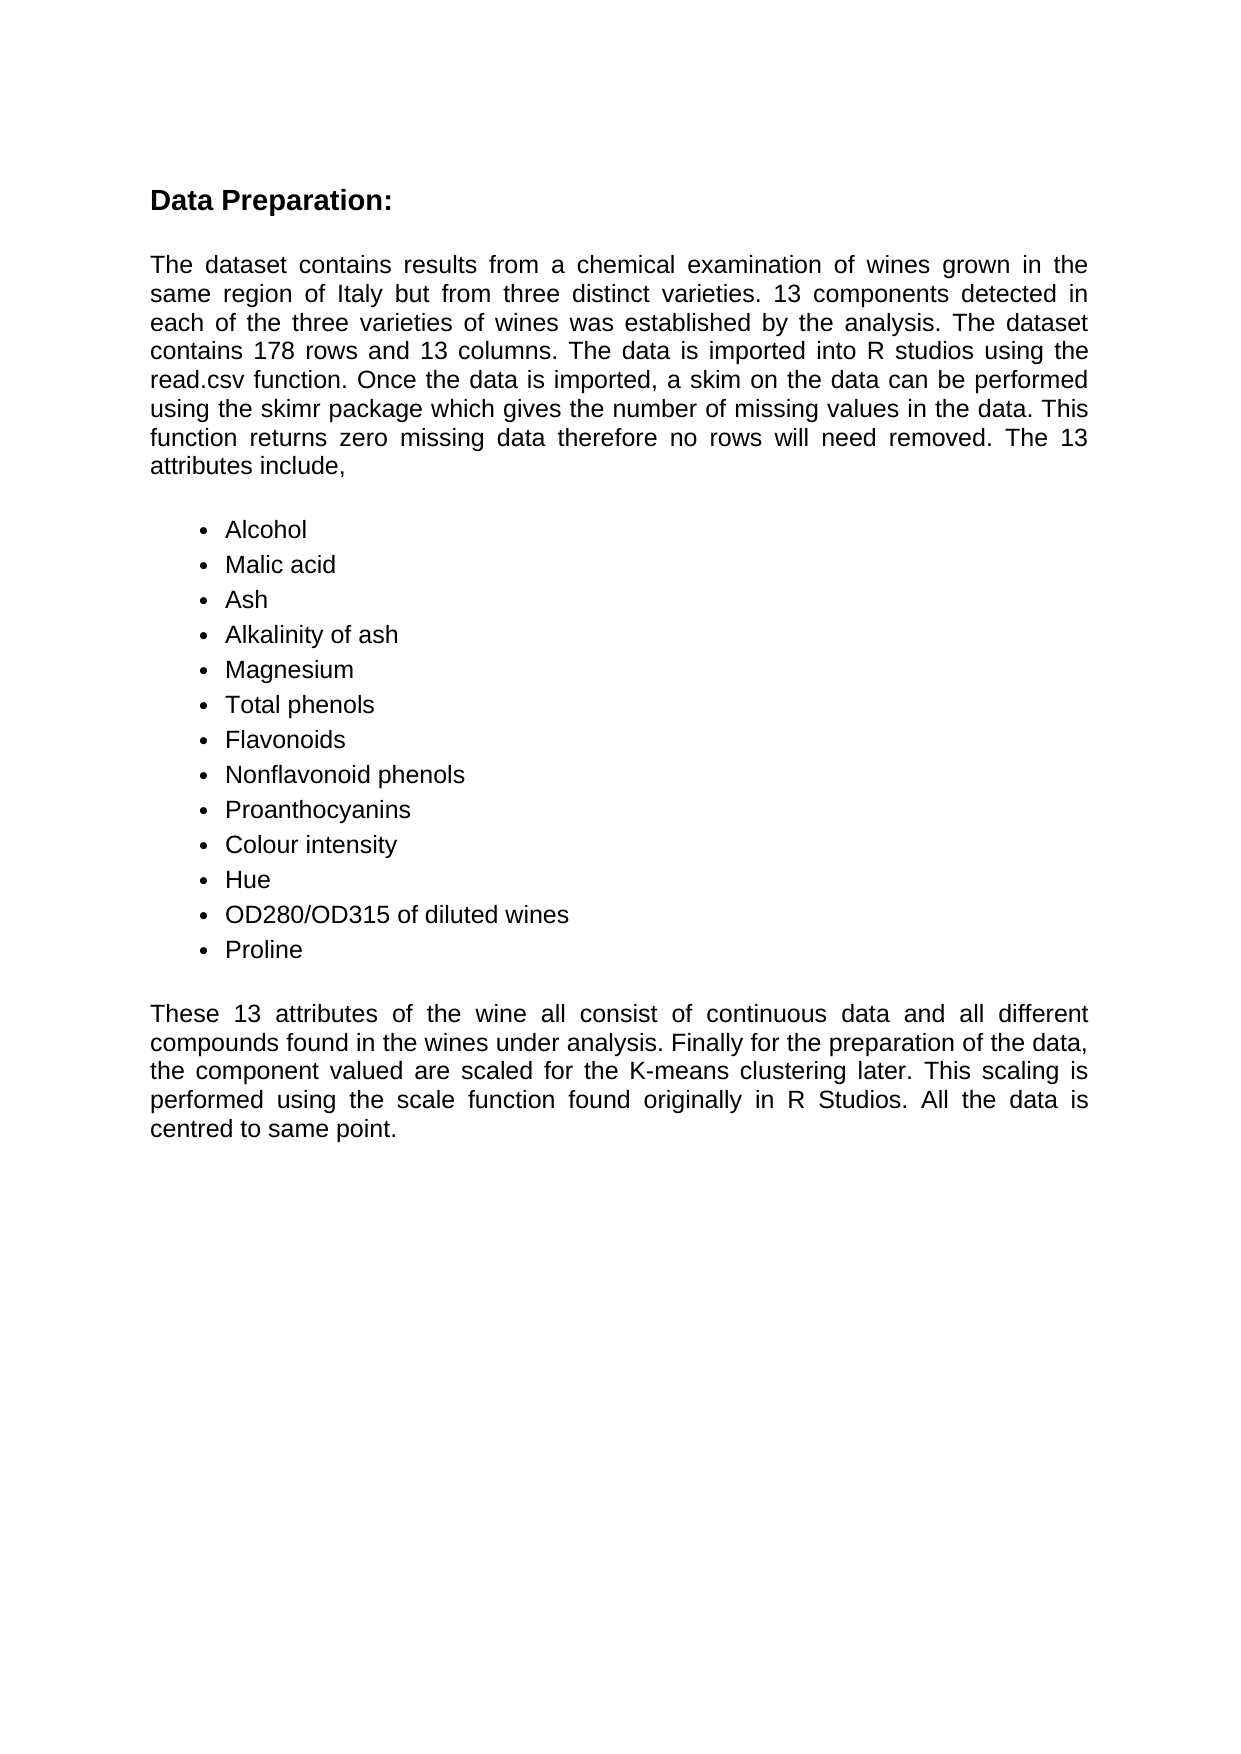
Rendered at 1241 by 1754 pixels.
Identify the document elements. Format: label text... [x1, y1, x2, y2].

list Proanthocyanins [200, 795, 1090, 824]
list Colour intensity [200, 830, 1090, 859]
text The dataset contains results from a chemical examination of wines grown in the same region of Italy but from three distinct varieties. 13 components detected in each of the three varieties of wines was established by the analysis. The dataset contains 178 rows and 13 columns. The data is imported into R studios using the read.csv function. Once the data is imported, a skim on the data can be performed using the skimr package which gives the number of missing values in the data. This function returns zero missing data therefore no rows will need removed. The 13 attributes include, [150, 250, 1090, 480]
list Proline [200, 935, 1090, 964]
list Nonflavonoid phenols [200, 760, 1090, 789]
list Magnesium [200, 655, 1090, 684]
list Alkalinity of ash [200, 620, 1090, 649]
list Malic acid [200, 550, 1090, 579]
text Data Preparation: [150, 183, 1090, 216]
list Total phenols [200, 690, 1090, 719]
list Ash [200, 585, 1090, 614]
list Flavonoids [200, 725, 1090, 754]
list OD280/OD315 of diluted wines [200, 900, 1090, 929]
text These 13 attributes of the wine all consist of continuous data and all different compounds found in the wines under analysis. Finally for the preparation of the data, the component valued are scaled for the K-means clustering later. This scaling is performed using the scale function found originally in R Studios. All the data is centred to same point. [150, 999, 1090, 1142]
list Alcohol [200, 515, 1090, 544]
list Hue [200, 865, 1090, 894]
